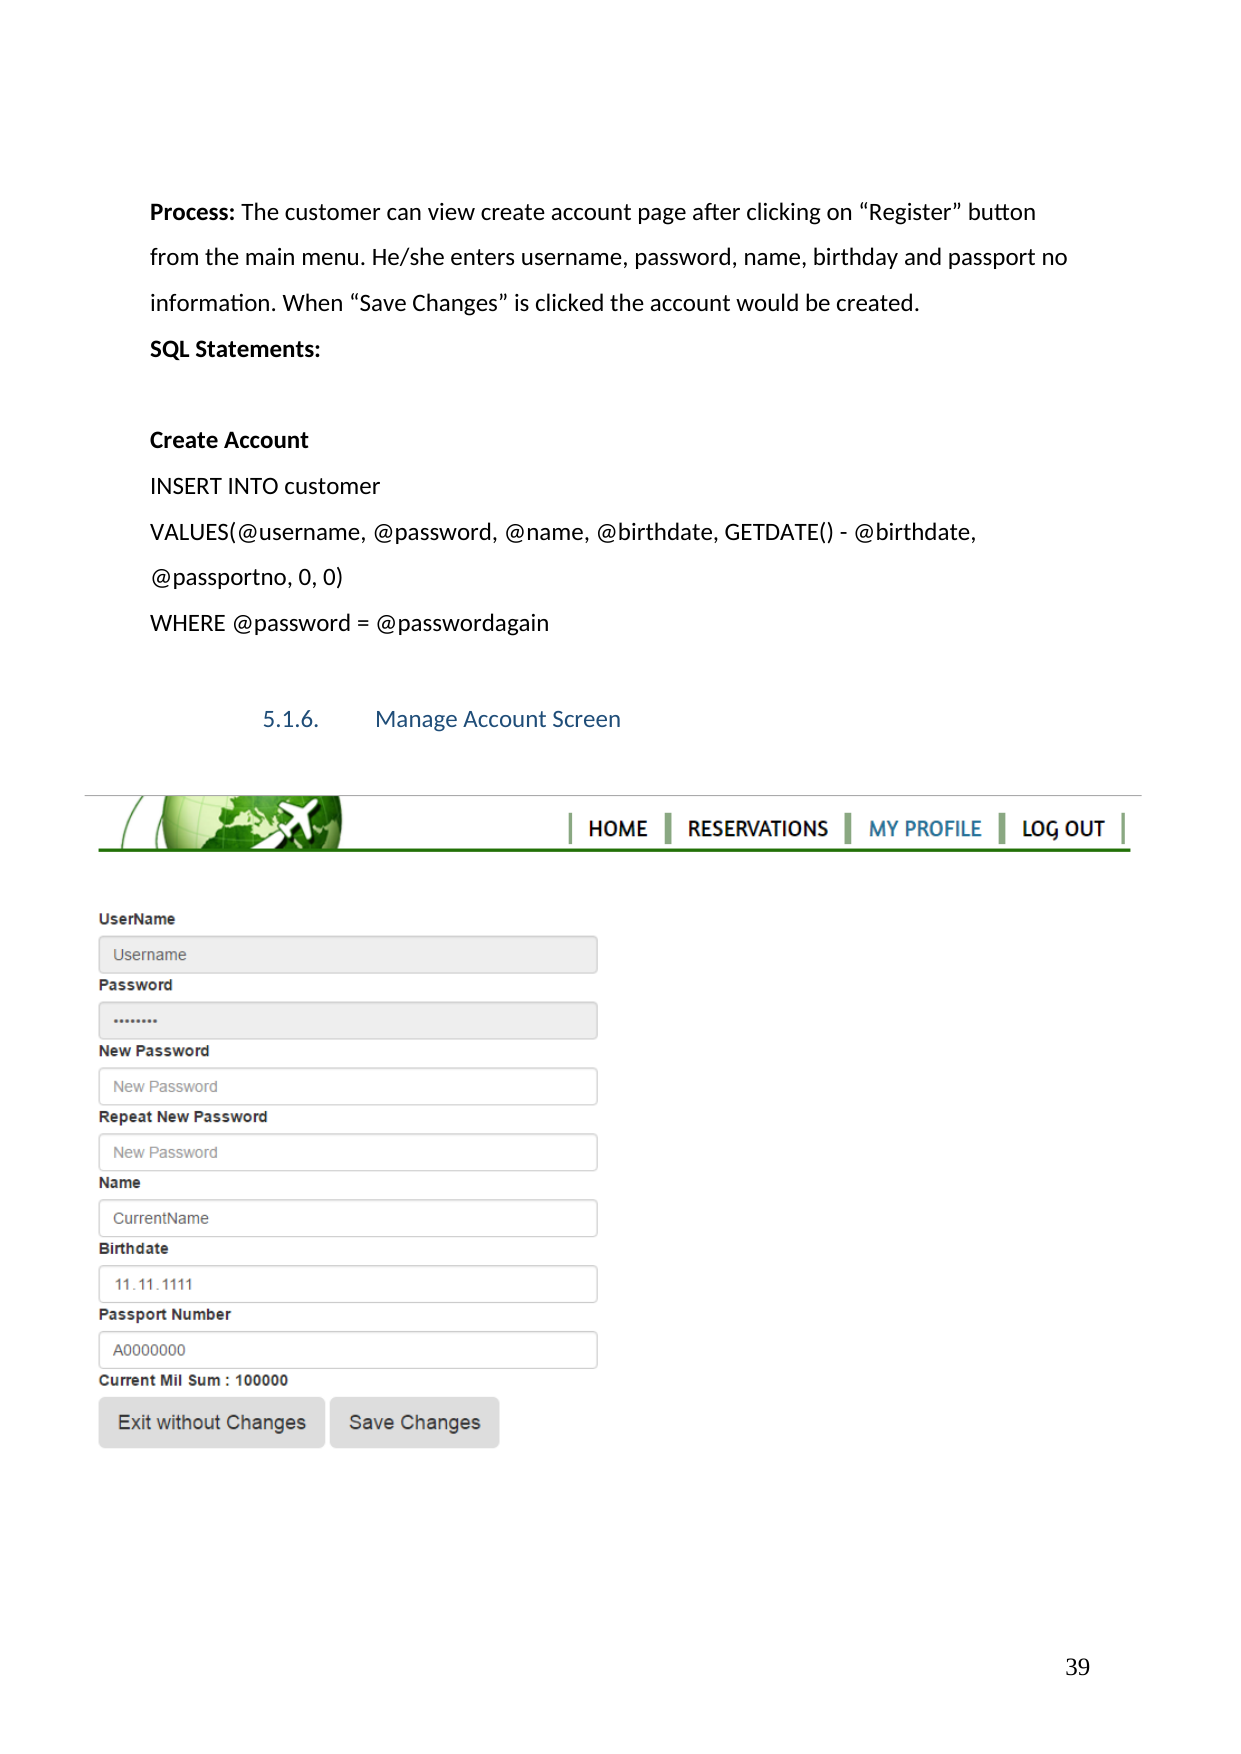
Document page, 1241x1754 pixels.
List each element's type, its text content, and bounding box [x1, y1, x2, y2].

subtitle Manage Account Screen [262, 703, 1090, 733]
text VALUES(@username, @password, @name, @birthdate, GETDATE() - @birthdate, @passportno, 0, 0) [150, 516, 1090, 592]
text SQL Statements: [150, 333, 1090, 363]
text WHERE @password = @passwordagain [150, 607, 1090, 638]
picture [83, 795, 1141, 1450]
text Process: The customer can view create account page after clicking on “Register” button from the main menu. He/she enters username, password, name, birthday and passport no information. When “Save Changes” is clicked the account would be created. [150, 196, 1090, 318]
text Create Account [150, 424, 1090, 455]
text INSERT INTO customer [150, 470, 1090, 501]
